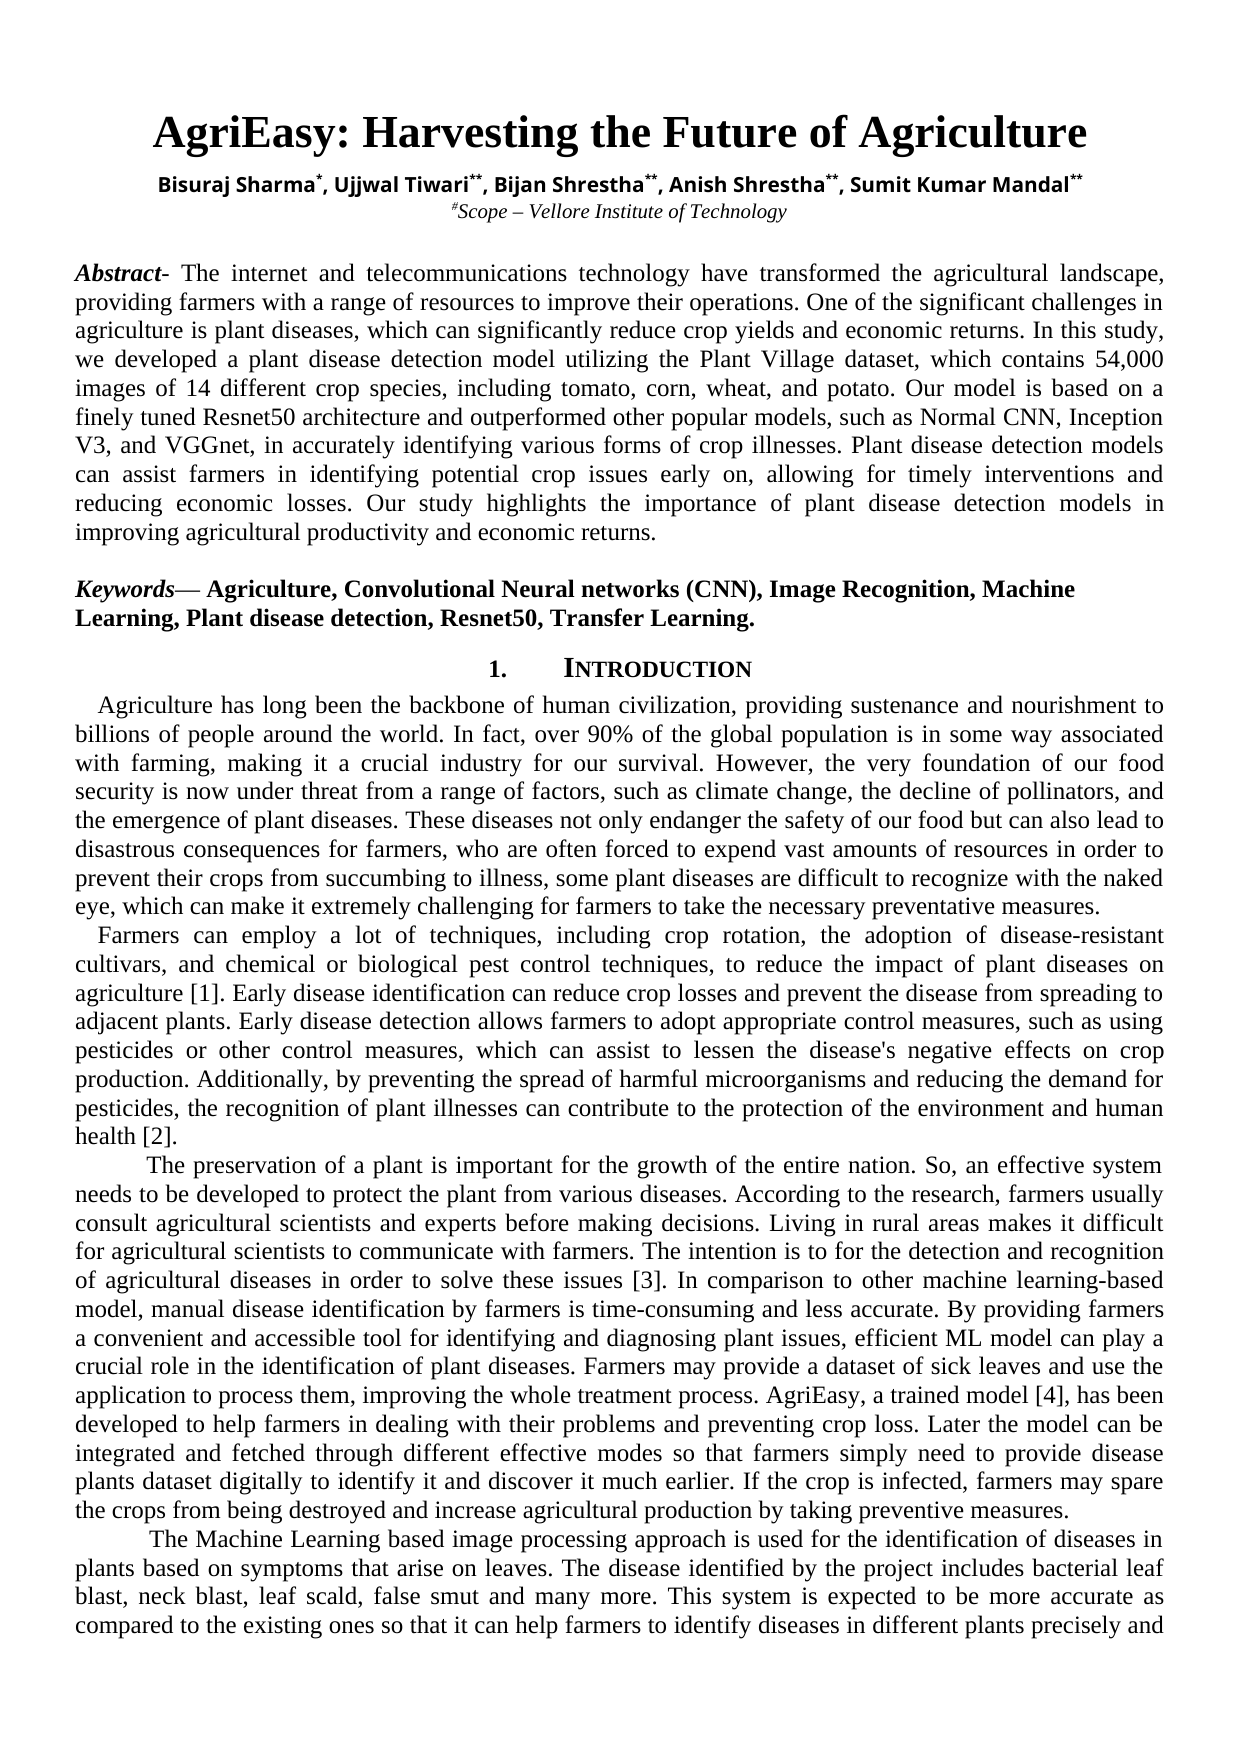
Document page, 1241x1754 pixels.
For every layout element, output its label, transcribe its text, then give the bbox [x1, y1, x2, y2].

text Agriculture has long been the backbone of human civilization, providing sustenance and nourishment to billions of people around the world. In fact, over 90% of the global population is in some way associated with farming, making it a crucial industry for our survival. However, the very foundation of our food security is now under threat from a range of factors, such as climate change, the decline of pollinators, and the emergence of plant diseases. These diseases not only endanger the safety of our food but can also lead to disastrous consequences for farmers, who are often forced to expend vast amounts of resources in order to prevent their crops from succumbing to illness, some plant diseases are difficult to recognize with the naked eye, which can make it extremely challenging for farmers to take the necessary preventative measures. [75, 690, 1165, 920]
text Keywords— Agriculture, Convolutional Neural networks (CNN), Image Recognition, Machine Learning, Plant disease detection, Resnet50, Transfer Learning. [75, 574, 1165, 632]
text The preservation of a plant is important for the growth of the entire nation. So, an effective system needs to be developed to protect the plant from various diseases. According to the research, farmers usually consult agricultural scientists and experts before making decisions. Living in rural areas makes it difficult for agricultural scientists to communicate with farmers. The intention is to for the detection and recognition of agricultural diseases in order to solve these issues [3]. In comparison to other machine learning-based model, manual disease identification by farmers is time-consuming and less accurate. By providing farmers a convenient and accessible tool for identifying and diagnosing plant issues, efficient ML model can play a crucial role in the identification of plant diseases. Farmers may provide a dataset of sick leaves and use the application to process them, improving the whole treatment process. AgriEasy, a trained model [4], has been developed to help farmers in dealing with their problems and preventing crop loss. Later the model can be integrated and fetched through different effective modes so that farmers simply need to provide disease plants dataset digitally to identify it and discover it much earlier. If the crop is infected, farmers may spare the crops from being destroyed and increase agricultural production by taking preventive measures. [75, 1150, 1165, 1524]
subtitle Bisuraj Sharma*, Ujjwal Tiwari**, Bijan Shrestha**, Anish Shrestha**, Sumit Kumar Mandal** [75, 170, 1165, 199]
text #Scope – Vellore Institute of Technology [75, 199, 1165, 223]
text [75, 1524, 1165, 1639]
text Farmers can employ a lot of techniques, including crop rotation, the adoption of disease-resistant cultivars, and chemical or biological pest control techniques, to reduce the impact of plant diseases on agriculture [1]. Early disease identification can reduce crop losses and prevent the disease from spreading to adjacent plants. Early disease detection allows farmers to adopt appropriate control measures, such as using pesticides or other control measures, which can assist to lessen the disease's negative effects on crop production. Additionally, by preventing the spread of harmful microorganisms and reducing the demand for pesticides, the recognition of plant illnesses can contribute to the protection of the environment and human health [2]. [75, 920, 1165, 1150]
text AgriEasy: Harvesting the Future of Agriculture [75, 105, 1165, 158]
subtitle Introduction [75, 650, 1165, 684]
text Abstract- The internet and telecommunications technology have transformed the agricultural landscape, providing farmers with a range of resources to improve their operations. One of the significant challenges in agriculture is plant diseases, which can significantly reduce crop yields and economic returns. In this study, we developed a plant disease detection model utilizing the Plant Village dataset, which contains 54,000 images of 14 different crop species, including tomato, corn, wheat, and potato. Our model is based on a finely tuned Resnet50 architecture and outperformed other popular models, such as Normal CNN, Inception V3, and VGGnet, in accurately identifying various forms of crop illnesses. Plant disease detection models can assist farmers in identifying potential crop issues early on, allowing for timely interventions and reducing economic losses. Our study highlights the importance of plant disease detection models in improving agricultural productivity and economic returns. [75, 258, 1165, 545]
